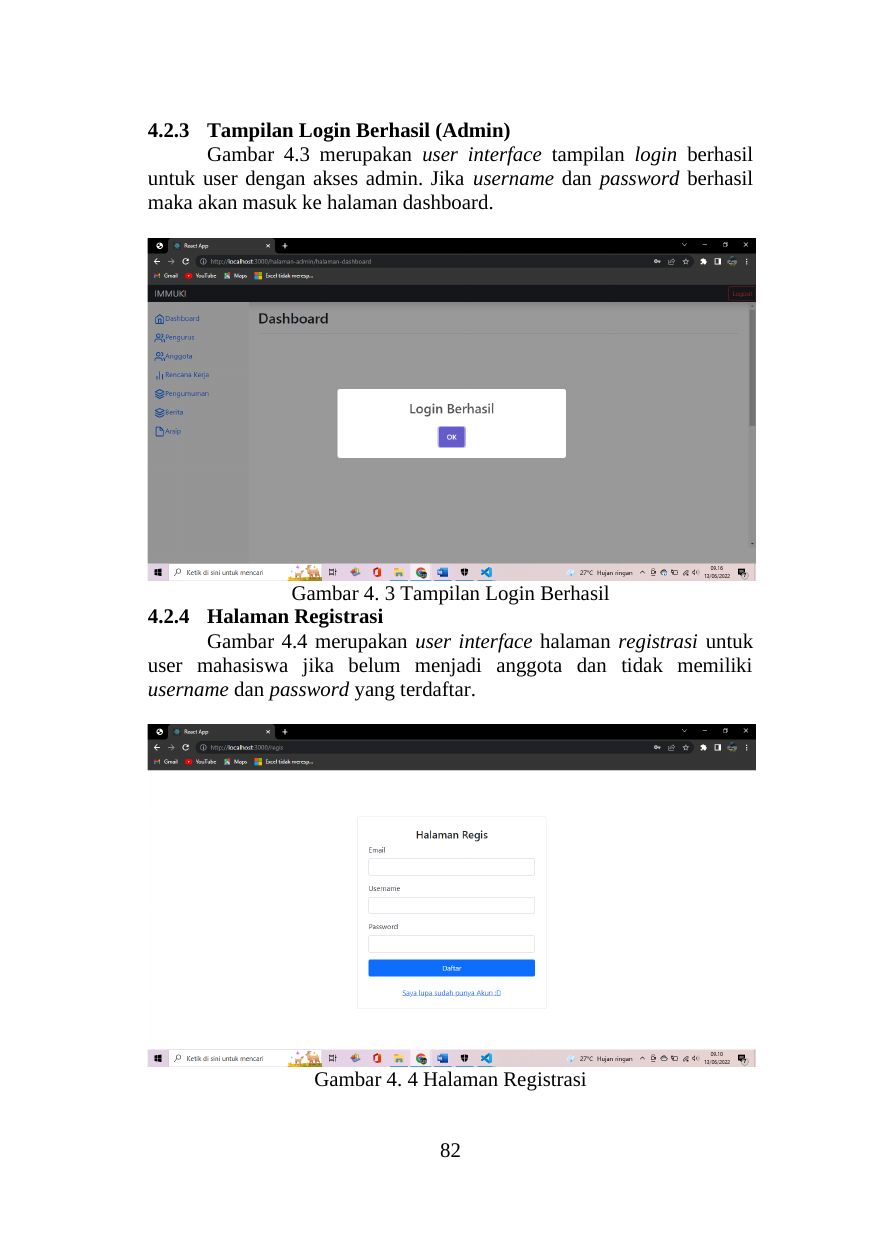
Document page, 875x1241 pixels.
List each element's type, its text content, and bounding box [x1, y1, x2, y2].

text Gambar 4. 3 Tampilan Login Berhasil [148, 581, 753, 604]
picture [147, 724, 756, 1067]
text Gambar 4.3 merupakan user interface tampilan login berhasil untuk user dengan akses admin. Jika username dan password berhasil maka akan masuk ke halaman dashboard. [148, 142, 753, 214]
text Gambar 4.4 merupakan user interface halaman registrasi untuk user mahasiswa jika belum menjadi anggota dan tidak memiliki username dan password yang terdaftar. [148, 628, 753, 701]
list Tampilan Login Berhasil (Admin) [148, 118, 753, 142]
list Halaman Registrasi [148, 604, 753, 628]
text Gambar 4. 4 Halaman Registrasi [148, 1067, 753, 1091]
picture [147, 238, 756, 581]
